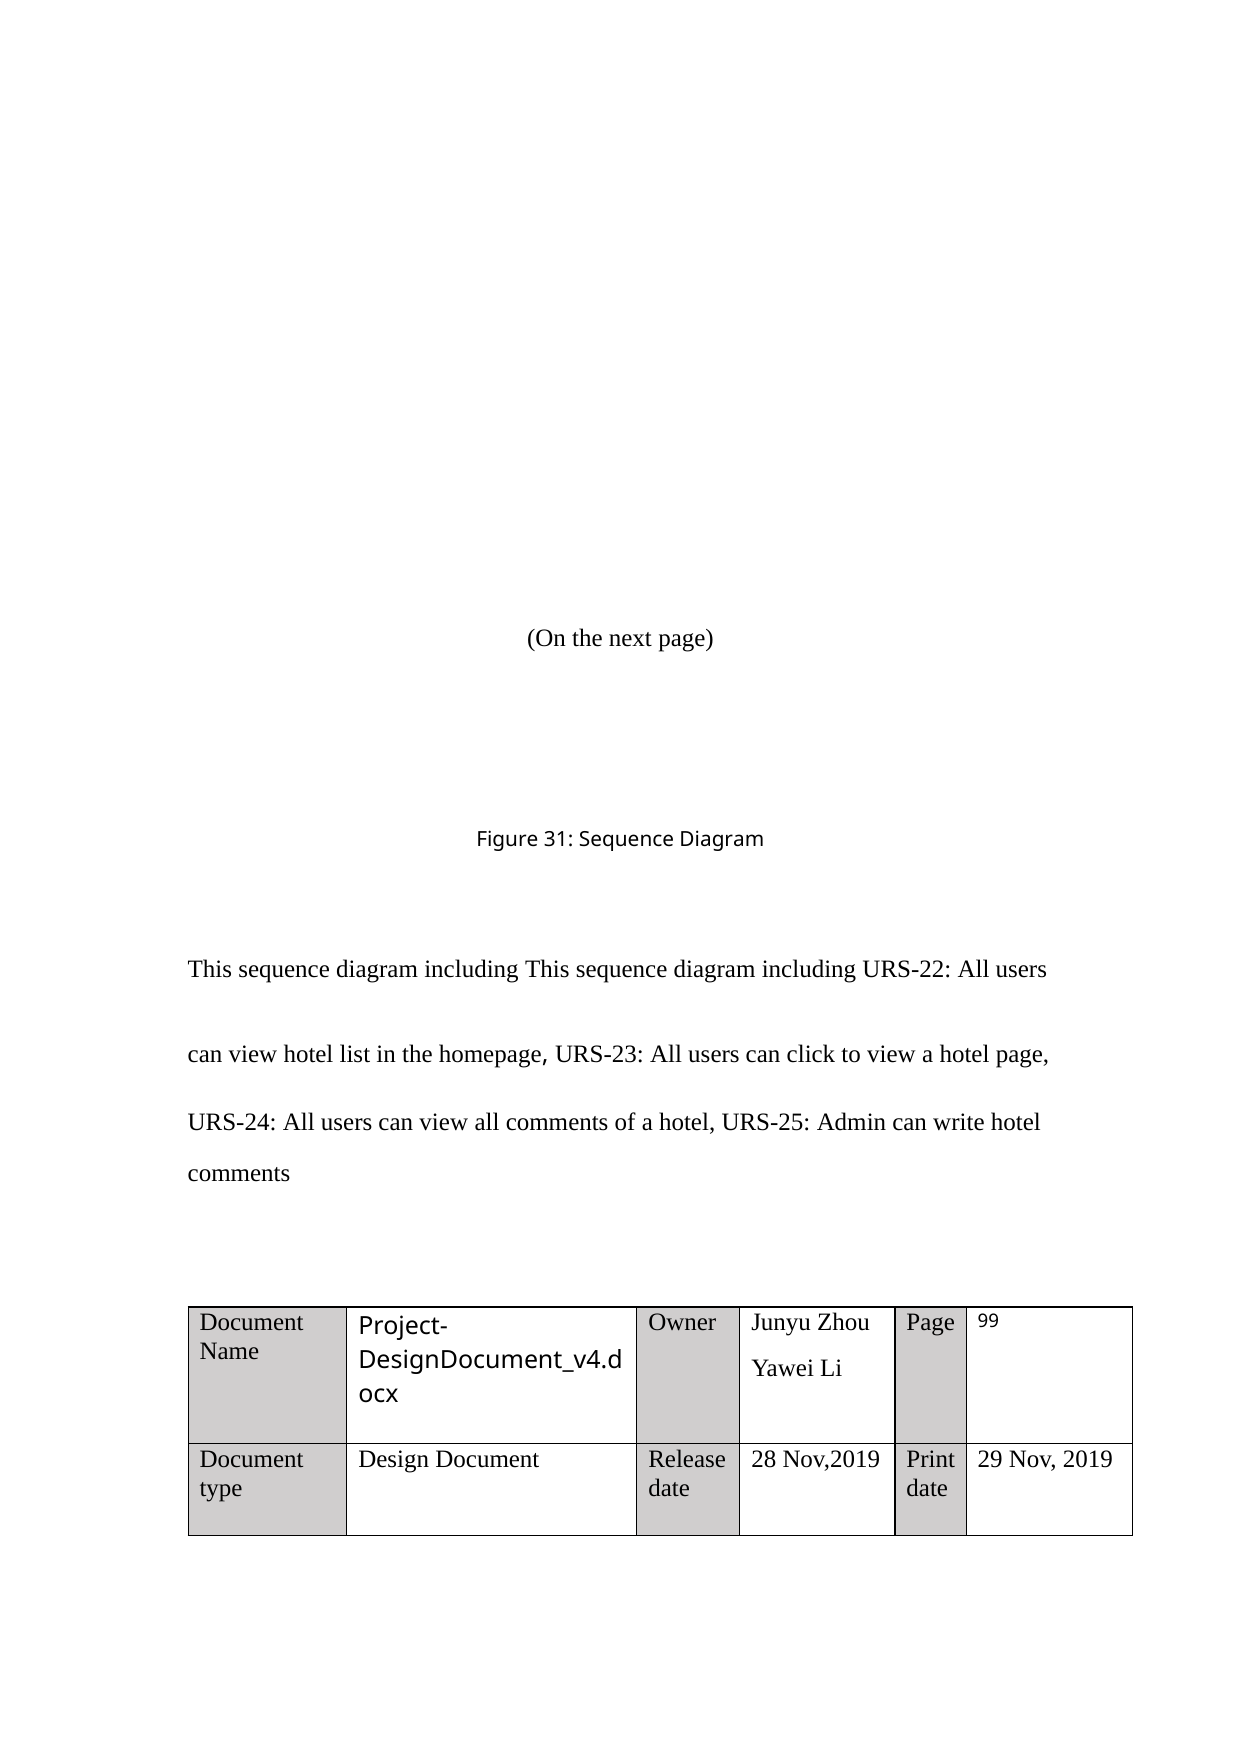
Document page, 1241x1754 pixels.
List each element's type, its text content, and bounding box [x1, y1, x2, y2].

text This sequence diagram including This sequence diagram including URS-22: All users can view hotel list in the homepage, URS-23: All users can click to view a hotel page, URS-24: All users can view all comments of a hotel, URS-25: Admin can write hotel comments [187, 951, 1053, 1189]
text Figure 31: Sequence Diagram [187, 822, 1053, 856]
text (On the next page) [187, 621, 1053, 655]
